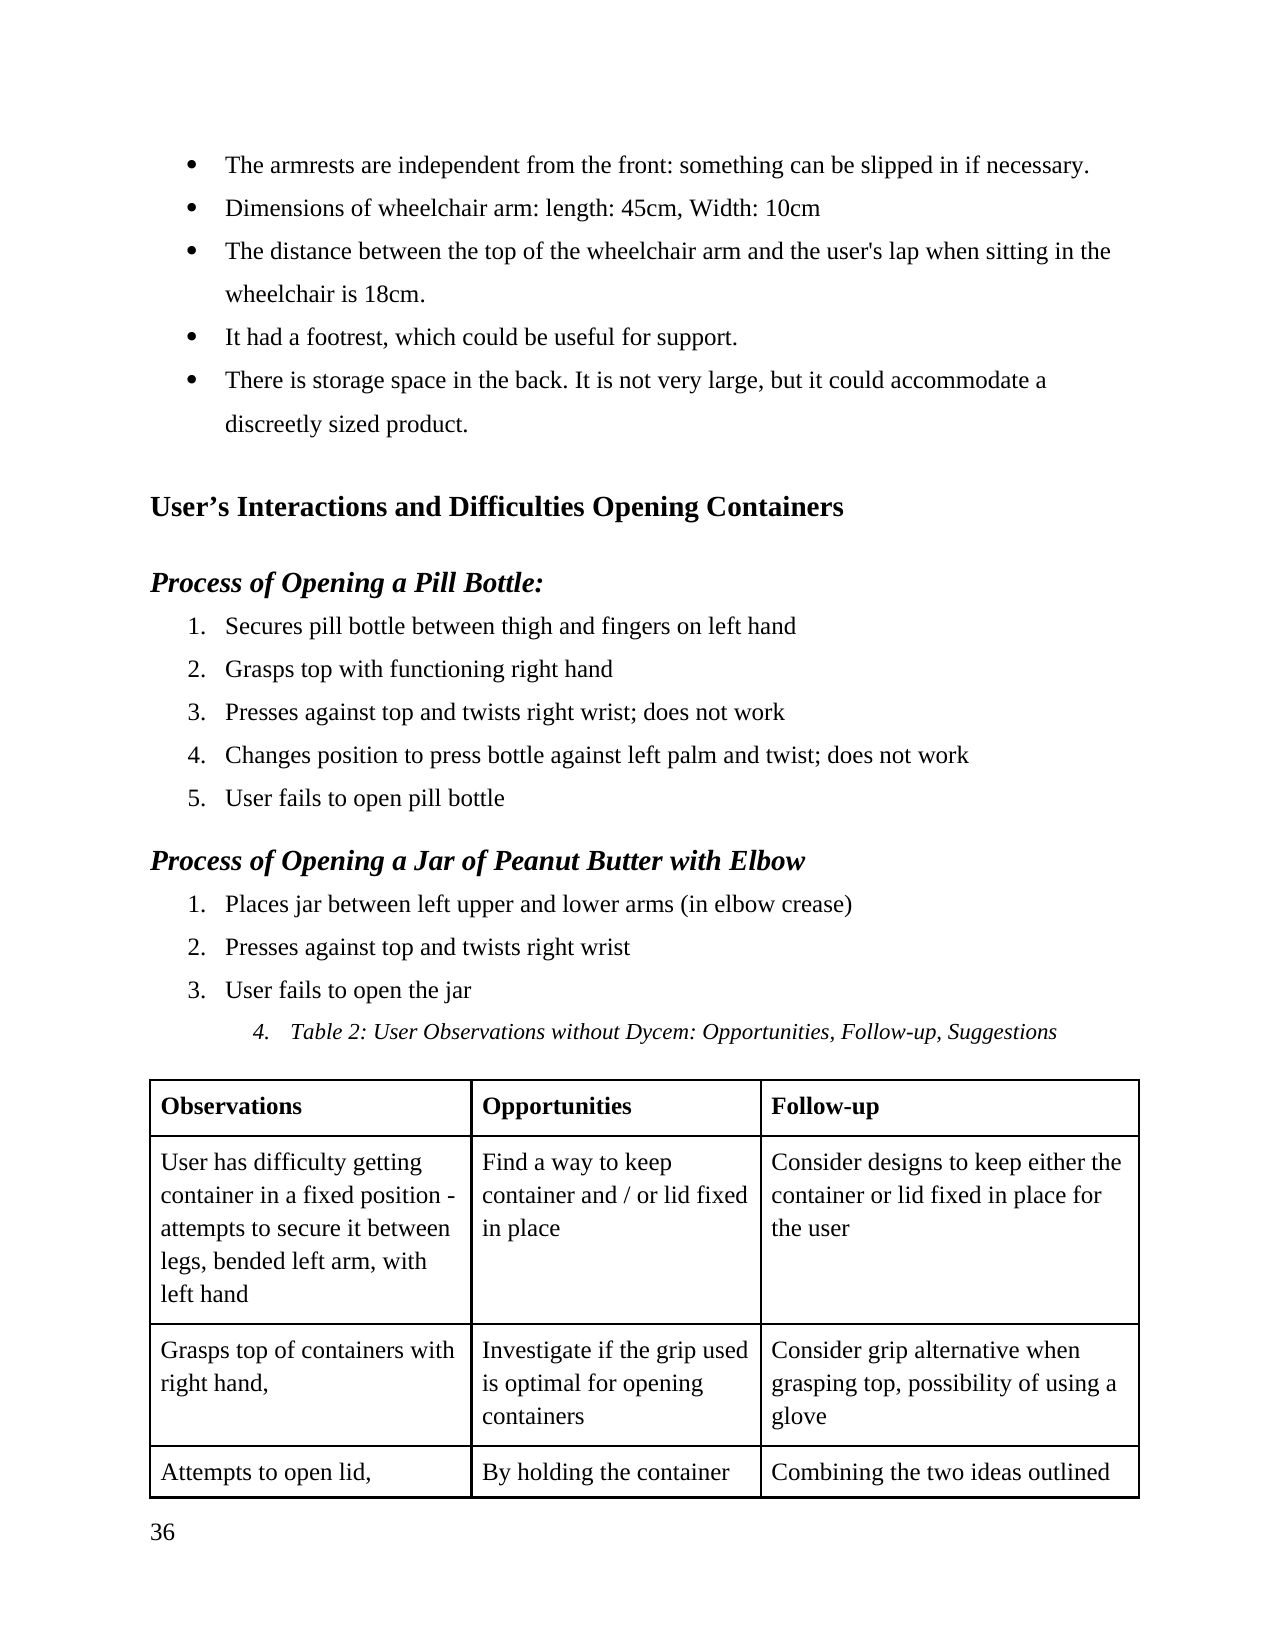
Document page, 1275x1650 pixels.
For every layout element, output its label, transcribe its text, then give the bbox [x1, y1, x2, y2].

list The distance between the top of the wheelchair arm and the user's lap when sitting in the wheelchair is 18cm. [187, 236, 1125, 308]
list There is storage space in the back. It is not very large, but it could accommodate a discreetly sized product. [187, 366, 1125, 437]
table_header Observations [151, 1081, 470, 1135]
table_cell Grasps top of containers with right hand, [151, 1325, 470, 1445]
list Presses against top and twists right wrist [187, 932, 1125, 961]
table_cell User has difficulty getting container in a fixed position - attempts to secure it between legs, bended left arm, with left hand [151, 1137, 470, 1323]
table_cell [762, 1447, 1138, 1496]
list The armrests are independent from the front: something can be slipped in if necessary. [187, 150, 1125, 179]
table_header Follow-up [762, 1081, 1138, 1135]
list Dimensions of wheelchair arm: length: 45cm, Width: 10cm [187, 193, 1125, 222]
list User fails to open the jar [187, 975, 1125, 1004]
list Grasps top with functioning right hand [187, 654, 1125, 683]
subtitle Process of Opening a Jar of Peanut Butter with Elbow [150, 843, 1125, 877]
table_cell Consider grip alternative when grasping top, possibility of using a glove [762, 1325, 1138, 1445]
list Presses against top and twists right wrist; does not work [187, 697, 1125, 726]
list Secures pill bottle between thigh and fingers on left hand [187, 611, 1125, 639]
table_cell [473, 1447, 760, 1496]
table_header Opportunities [473, 1081, 760, 1135]
table_cell Consider designs to keep either the container or lid fixed in place for the user [762, 1137, 1138, 1323]
list Changes position to press bottle against left palm and twist; does not work [187, 740, 1125, 769]
table_cell Find a way to keep container and / or lid fixed in place [473, 1137, 760, 1323]
list It had a footrest, which could be useful for support. [187, 322, 1125, 351]
list User fails to open pill bottle [187, 783, 1125, 812]
subtitle Process of Opening a Pill Bottle: [150, 565, 1125, 598]
table_cell Investigate if the grip used is optimal for opening containers [473, 1325, 760, 1445]
subtitle User’s Interactions and Difficulties Opening Containers [150, 489, 1125, 523]
list Places jar between left upper and lower arms (in elbow crease) [187, 889, 1125, 918]
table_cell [151, 1447, 470, 1496]
